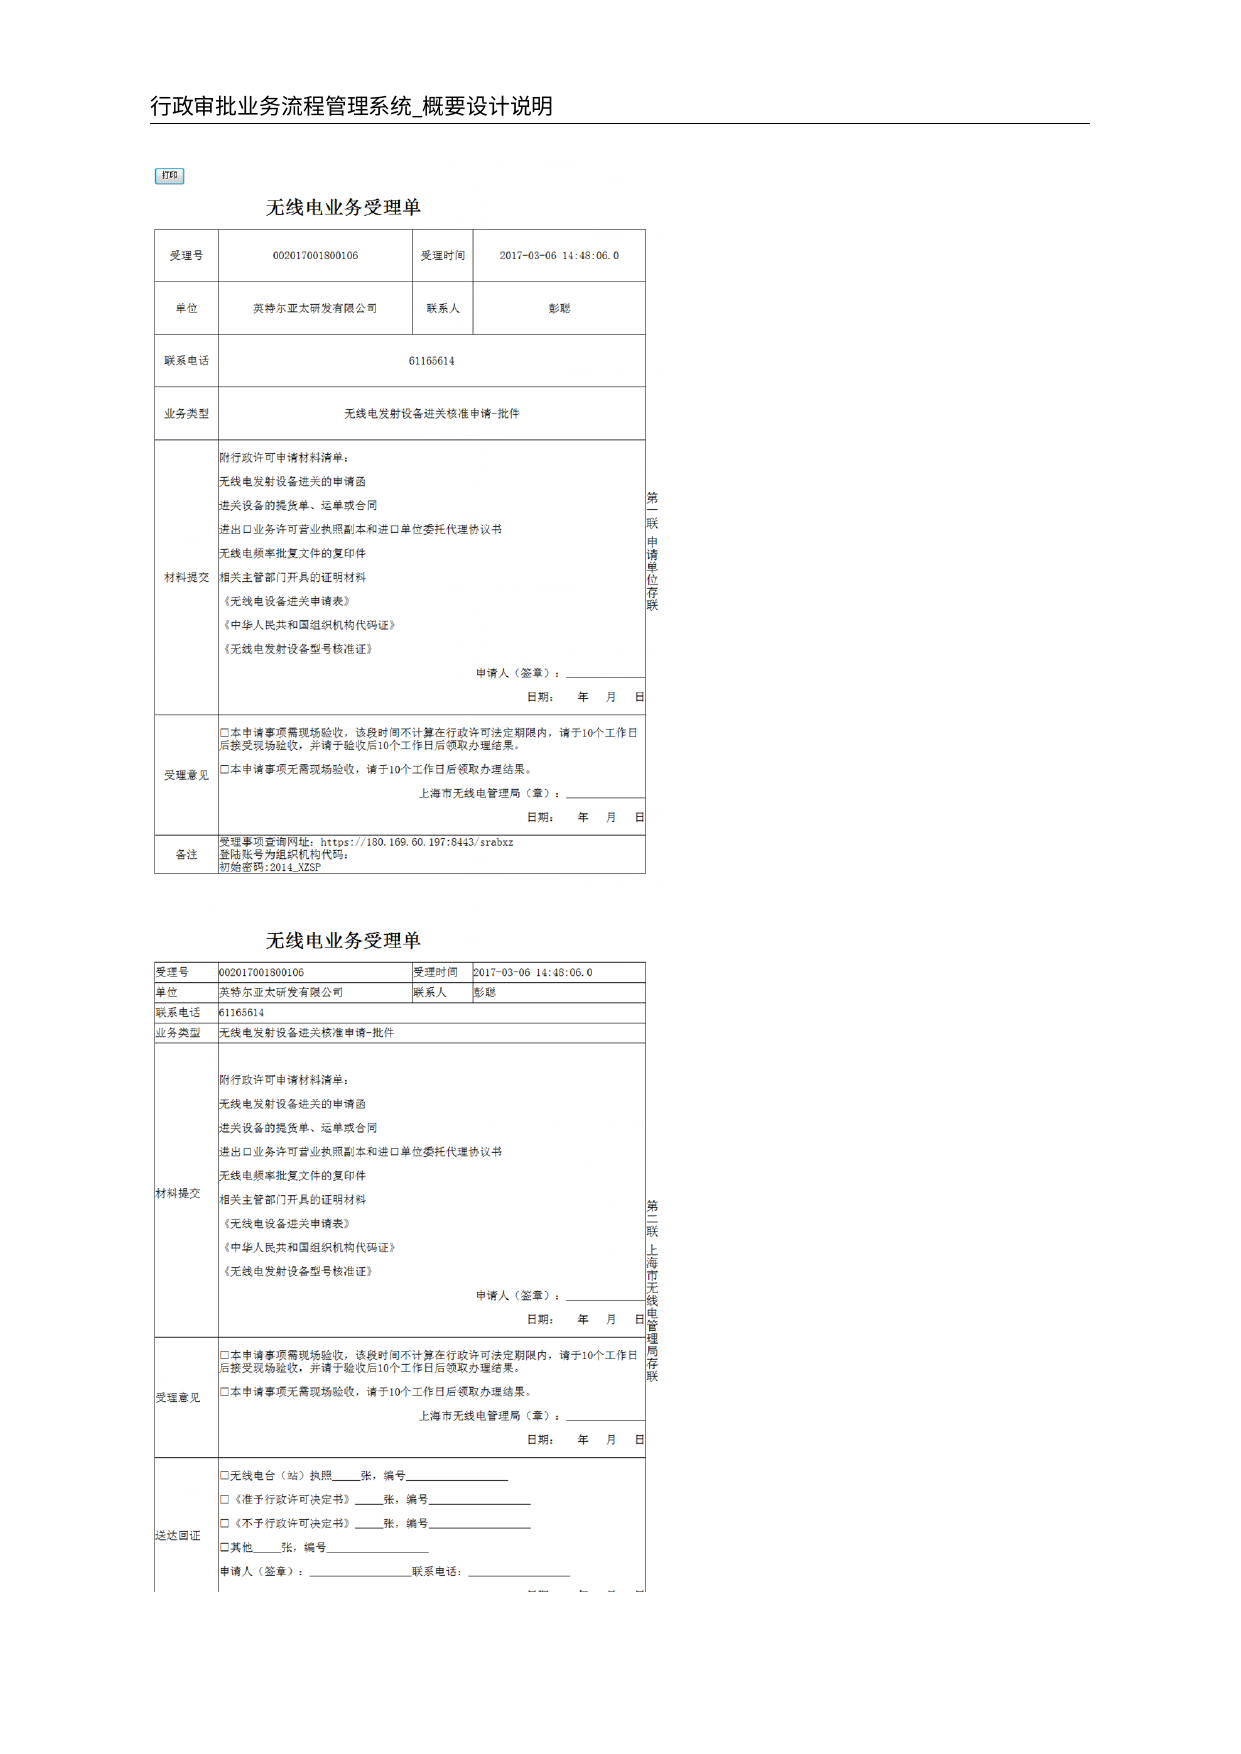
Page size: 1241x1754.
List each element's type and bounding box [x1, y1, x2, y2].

picture [150, 162, 670, 1592]
